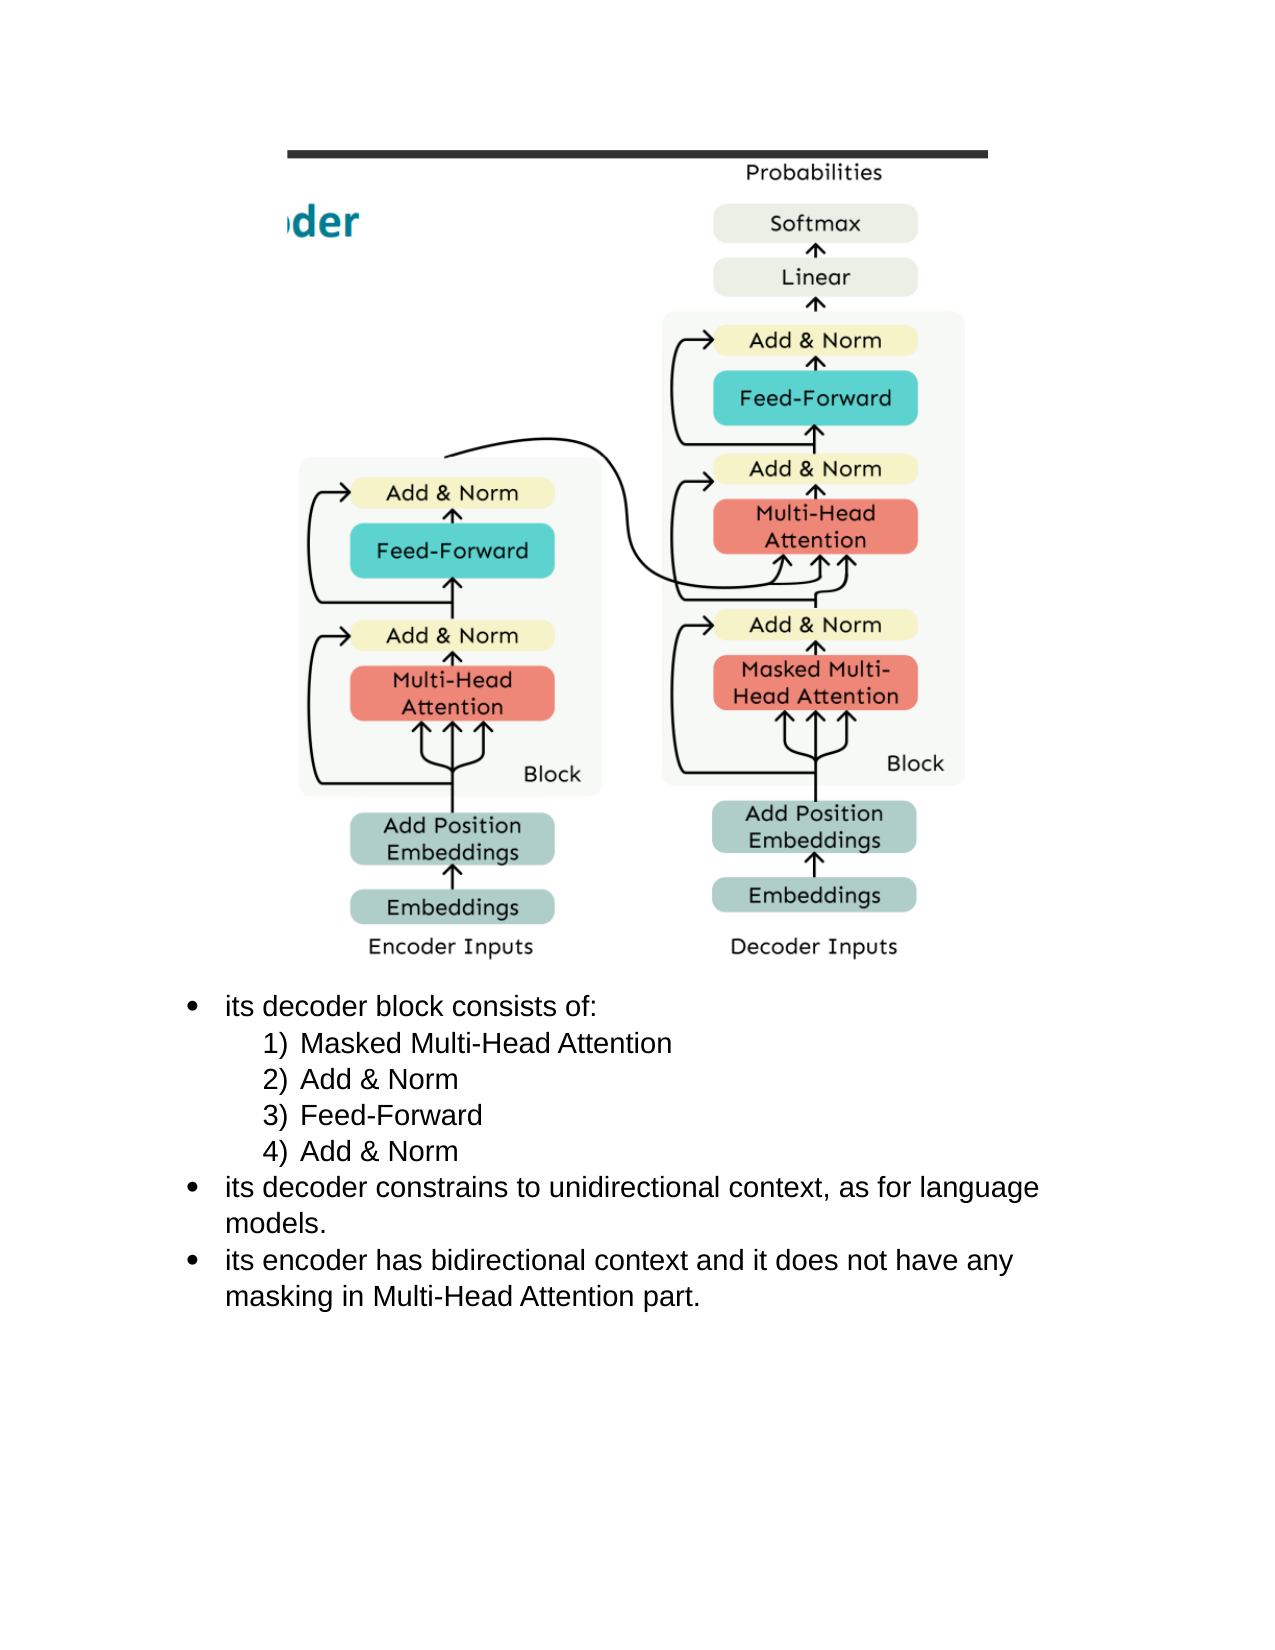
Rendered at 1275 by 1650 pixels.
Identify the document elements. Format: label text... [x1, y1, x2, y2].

list Feed-Forward [262, 1098, 1125, 1131]
list Masked Multi-Head Attention [262, 1026, 1125, 1059]
list its encoder has bidirectional context and it does not have any masking in Multi-Head Attention part. [187, 1243, 1125, 1313]
list Add & Norm [262, 1134, 1125, 1168]
list its decoder constrains to unidirectional context, as for language models. [187, 1170, 1125, 1240]
picture [287, 150, 988, 971]
list its decoder block consists of: [187, 989, 1125, 1023]
list Add & Norm [262, 1062, 1125, 1095]
